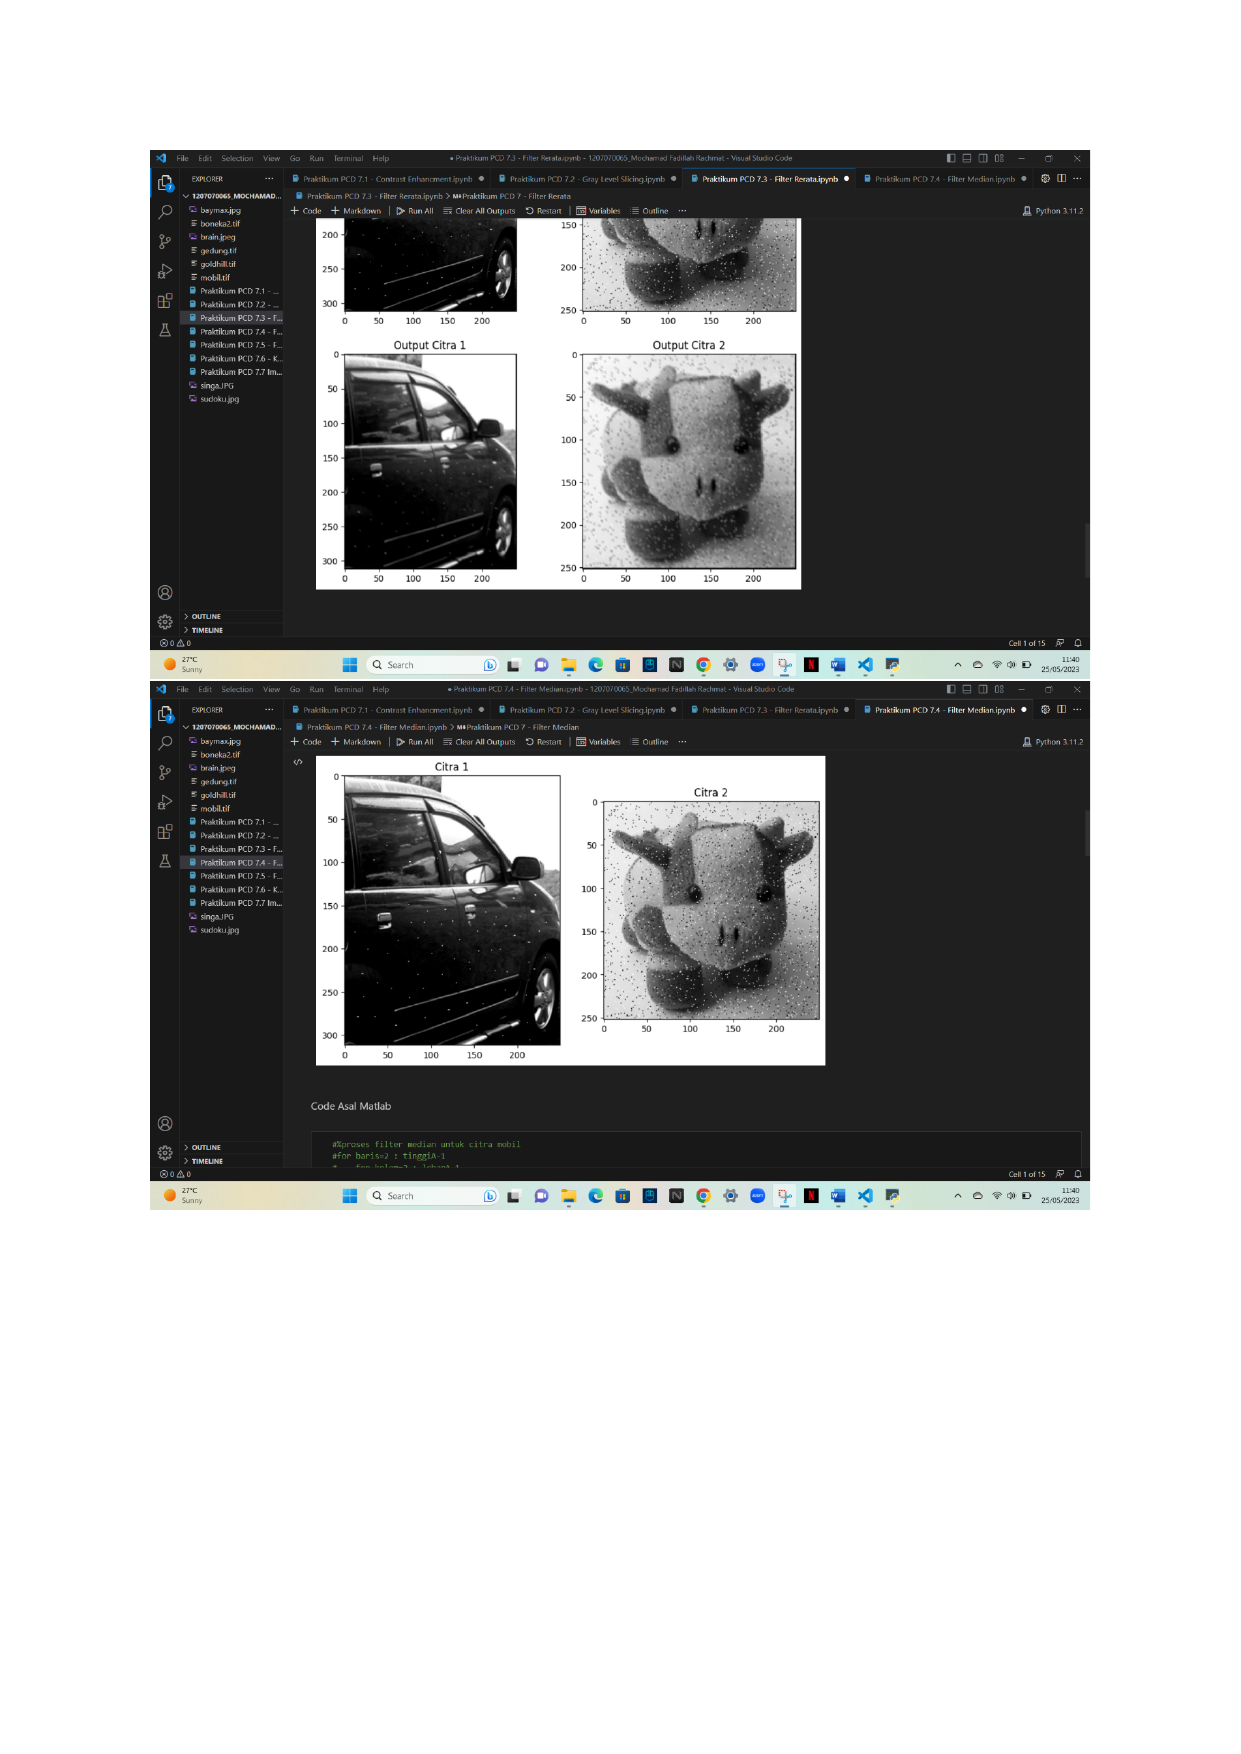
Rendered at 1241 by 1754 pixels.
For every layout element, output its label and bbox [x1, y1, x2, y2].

picture [150, 681, 1091, 1210]
picture [150, 150, 1091, 679]
